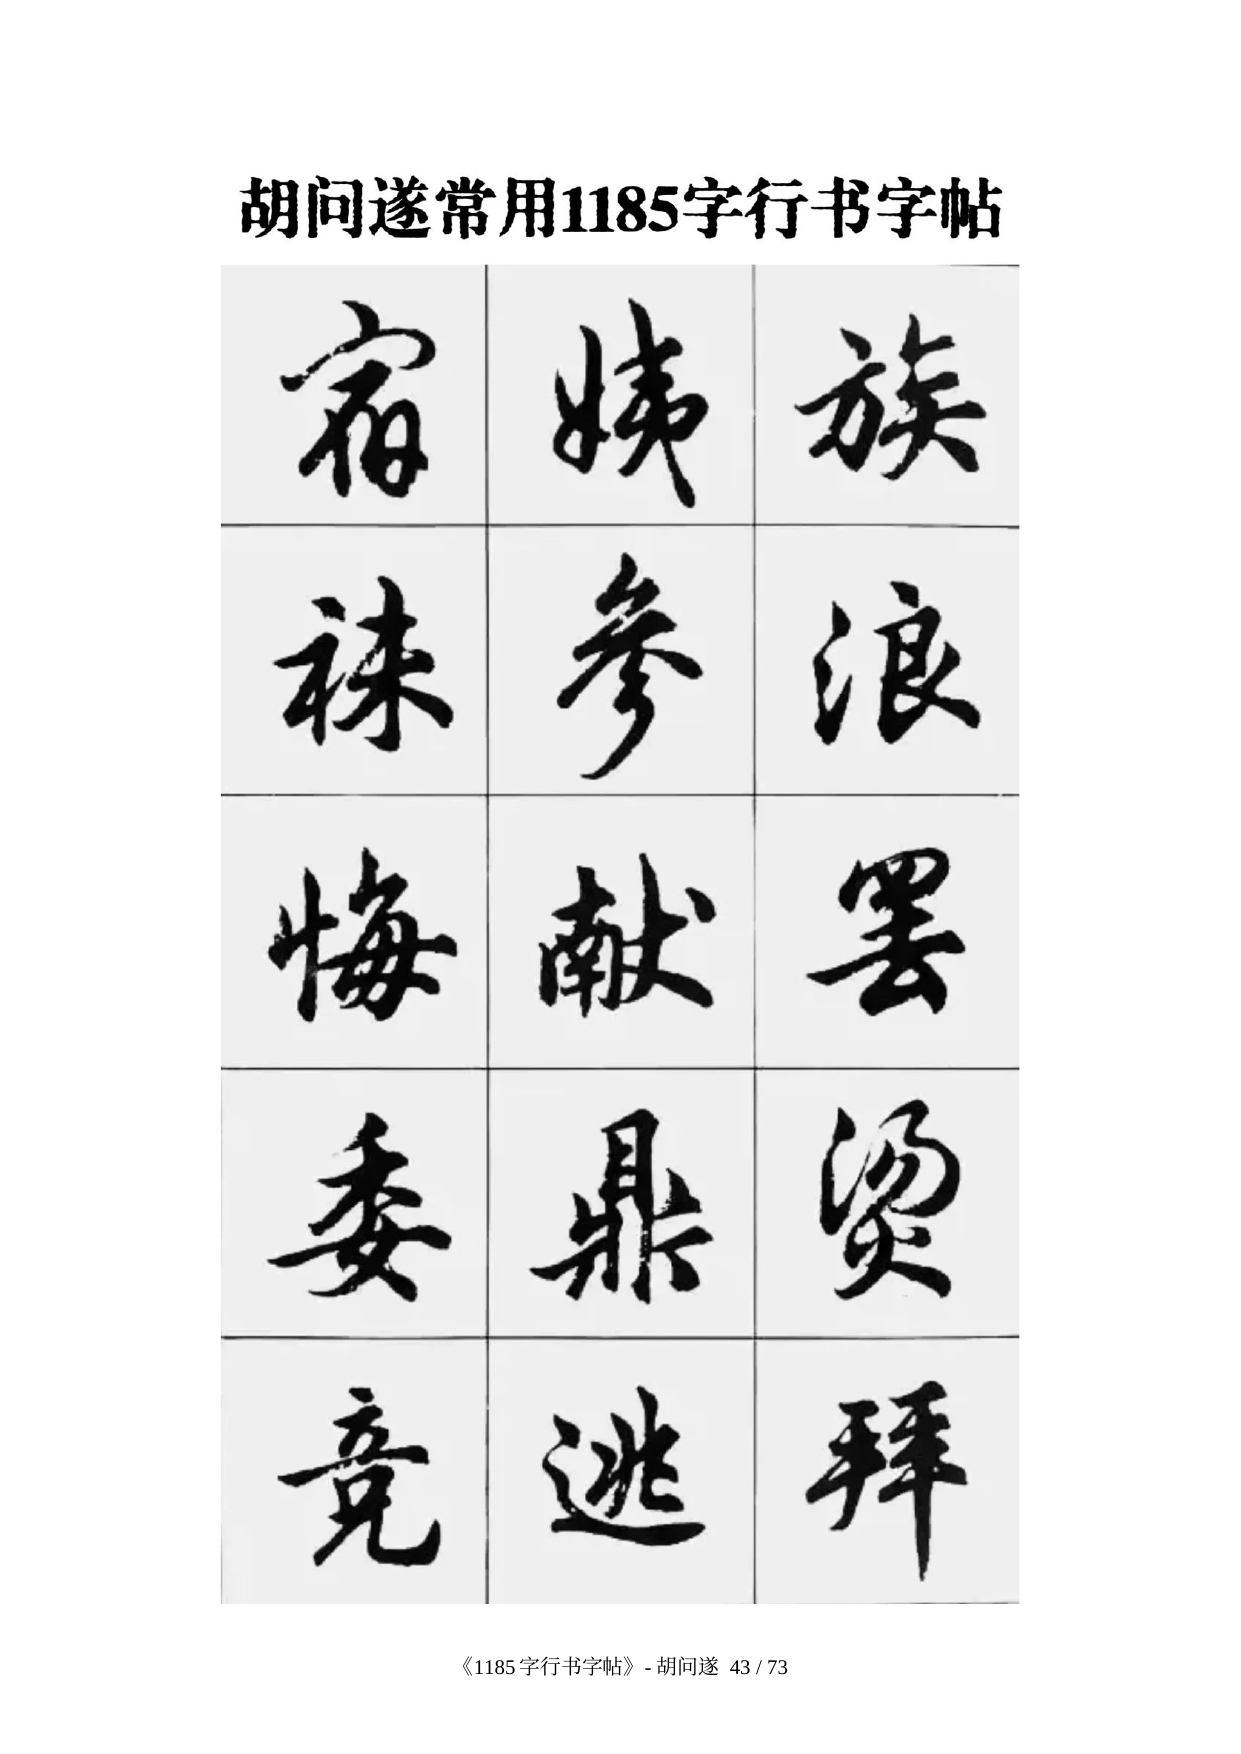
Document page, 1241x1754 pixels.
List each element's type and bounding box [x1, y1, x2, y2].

picture [220, 150, 1020, 1604]
